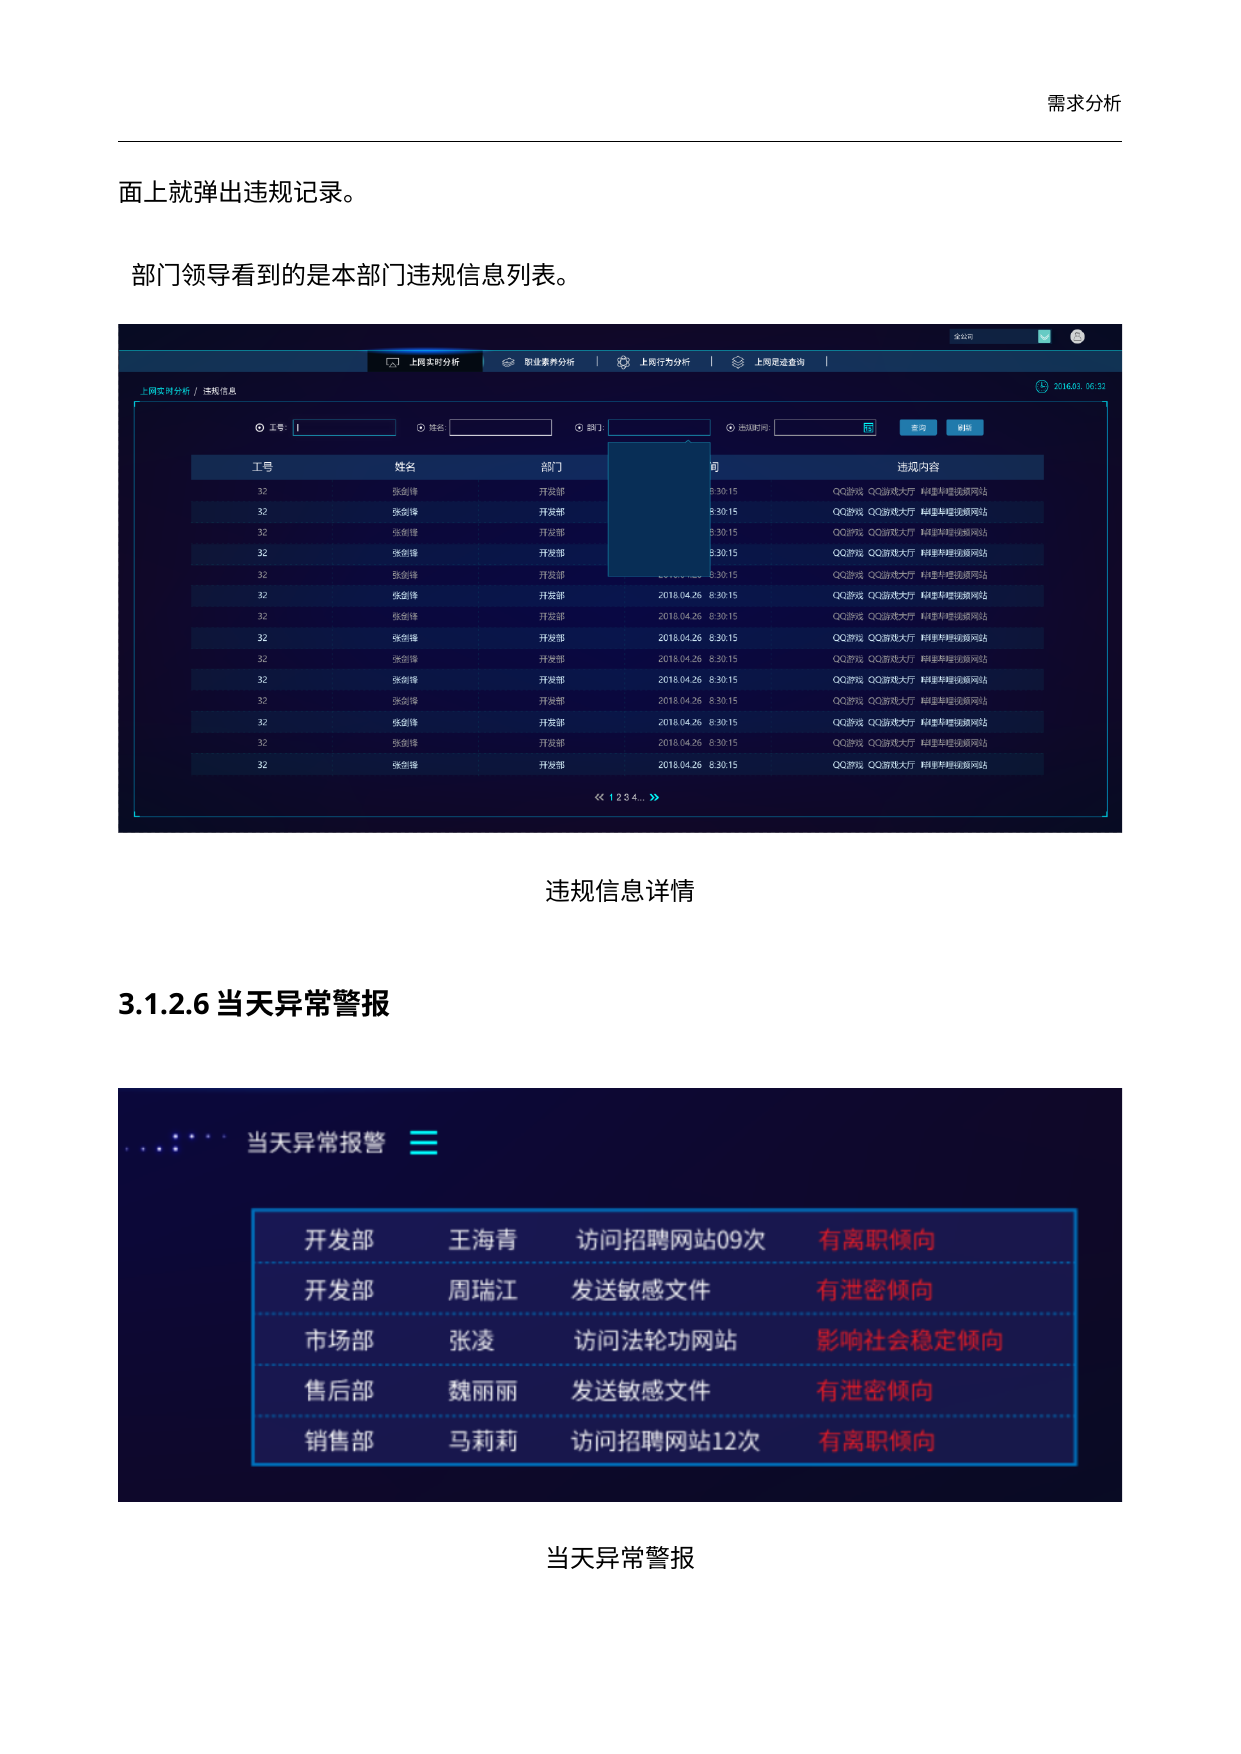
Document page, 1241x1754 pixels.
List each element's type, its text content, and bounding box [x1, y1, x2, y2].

text 当天异常警报 [118, 1524, 1122, 1589]
text 违规信息详情 [118, 857, 1122, 922]
text 部门领导看到的是本部门违规信息列表。 [118, 241, 1122, 306]
picture [118, 1088, 1123, 1502]
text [118, 158, 1122, 223]
picture [118, 324, 1123, 833]
subtitle 3.1.2.6当天异常警报 [118, 970, 1122, 1035]
